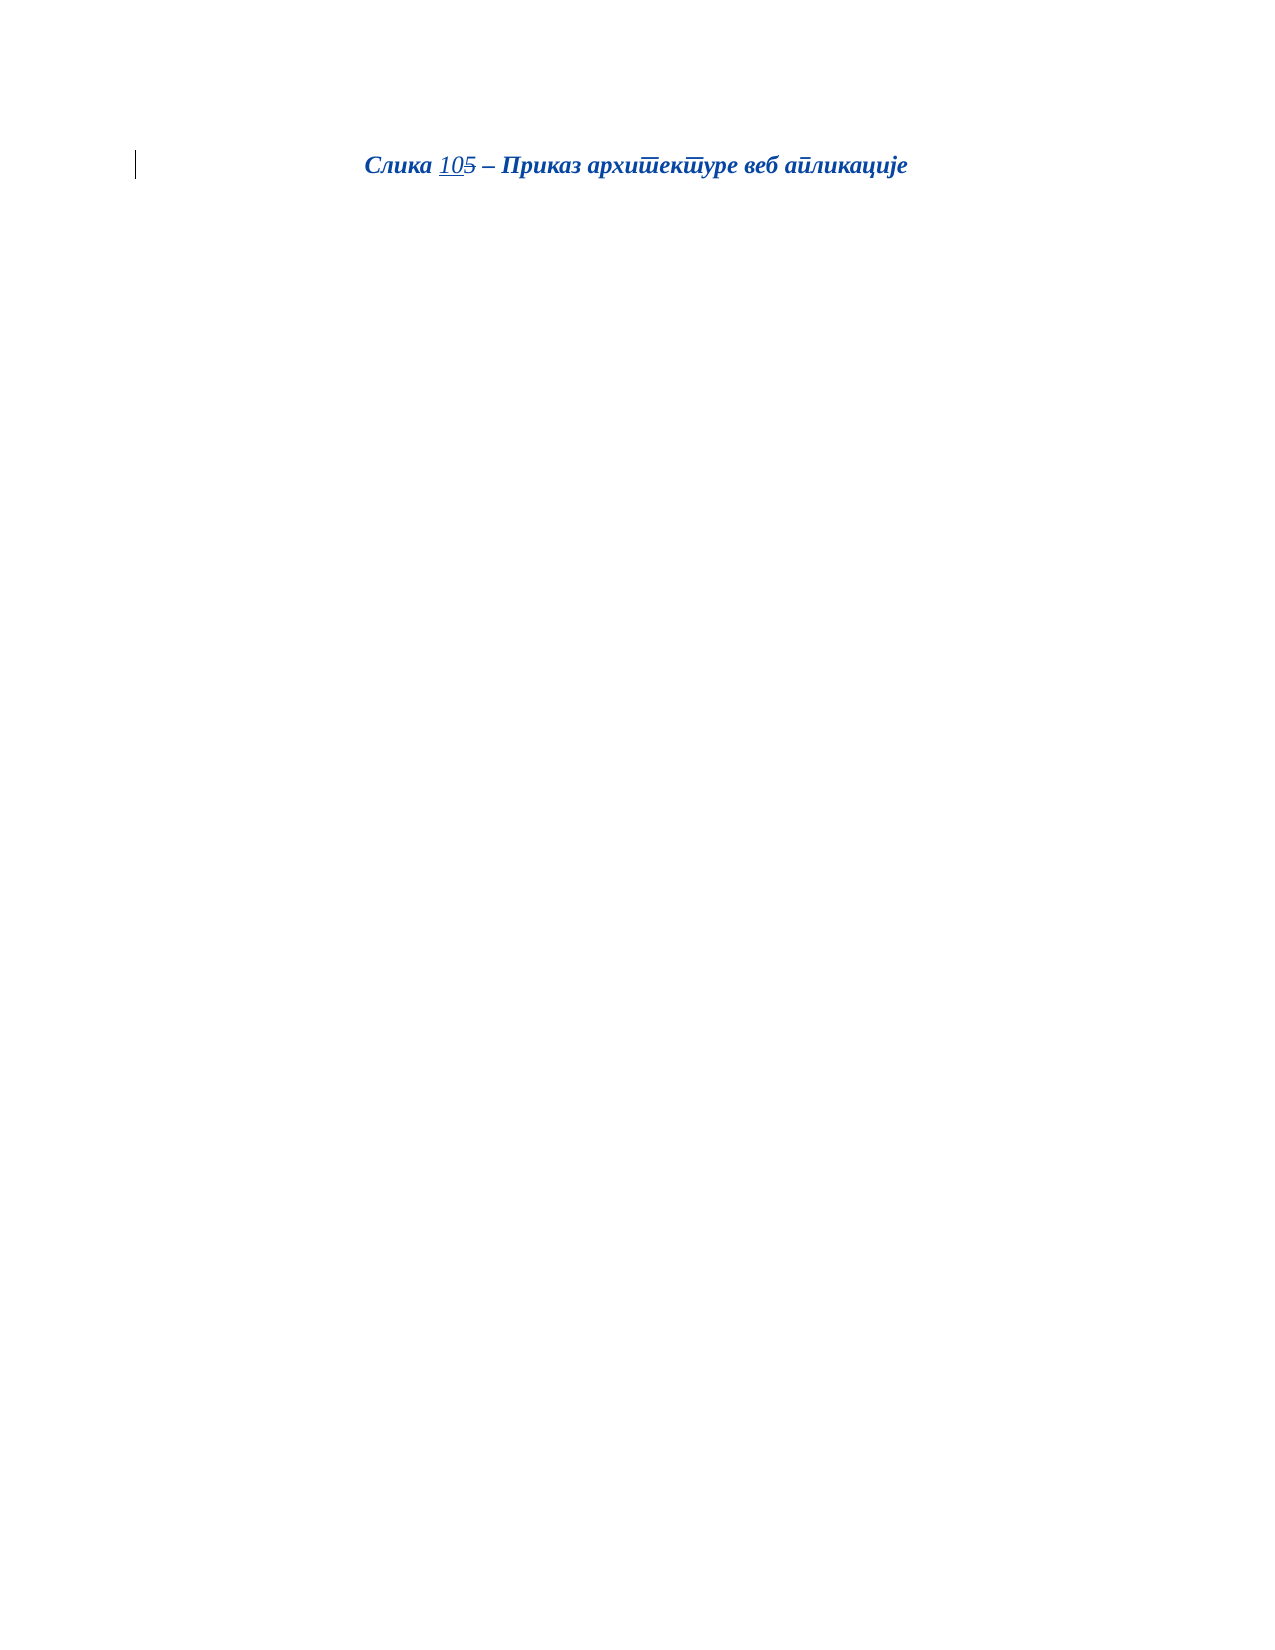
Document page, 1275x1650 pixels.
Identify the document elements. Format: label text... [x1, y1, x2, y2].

subtitle Слика – Приказ архитектуре веб апликације [150, 150, 1125, 179]
